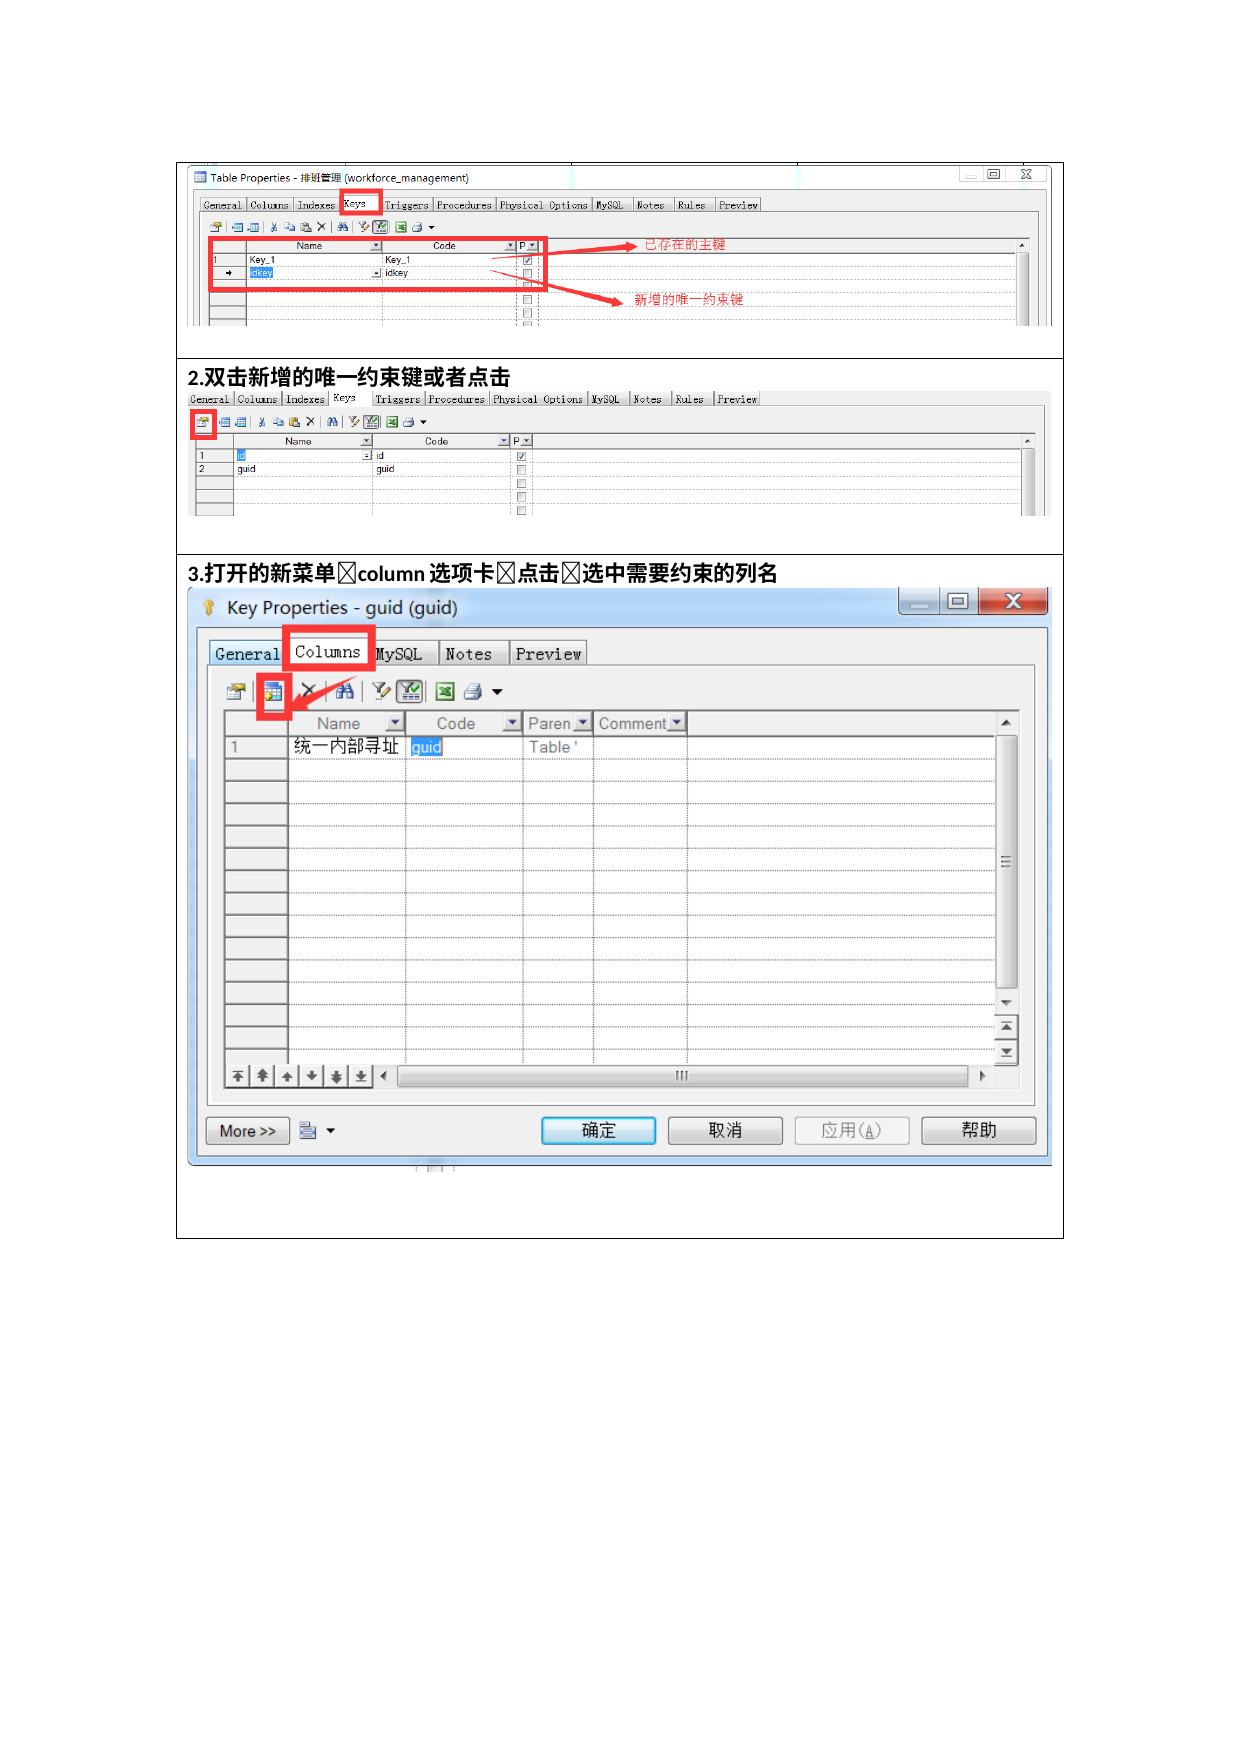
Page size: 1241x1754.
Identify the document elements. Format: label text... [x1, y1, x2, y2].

table_header 1.打开表选择keys选项卡 [177, 163, 1063, 358]
picture [187, 587, 1053, 1172]
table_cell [177, 555, 1063, 1238]
picture [187, 163, 1053, 326]
picture [187, 391, 1051, 516]
table_cell 2.双击新增的唯一约束键或者点击 [177, 359, 1063, 554]
